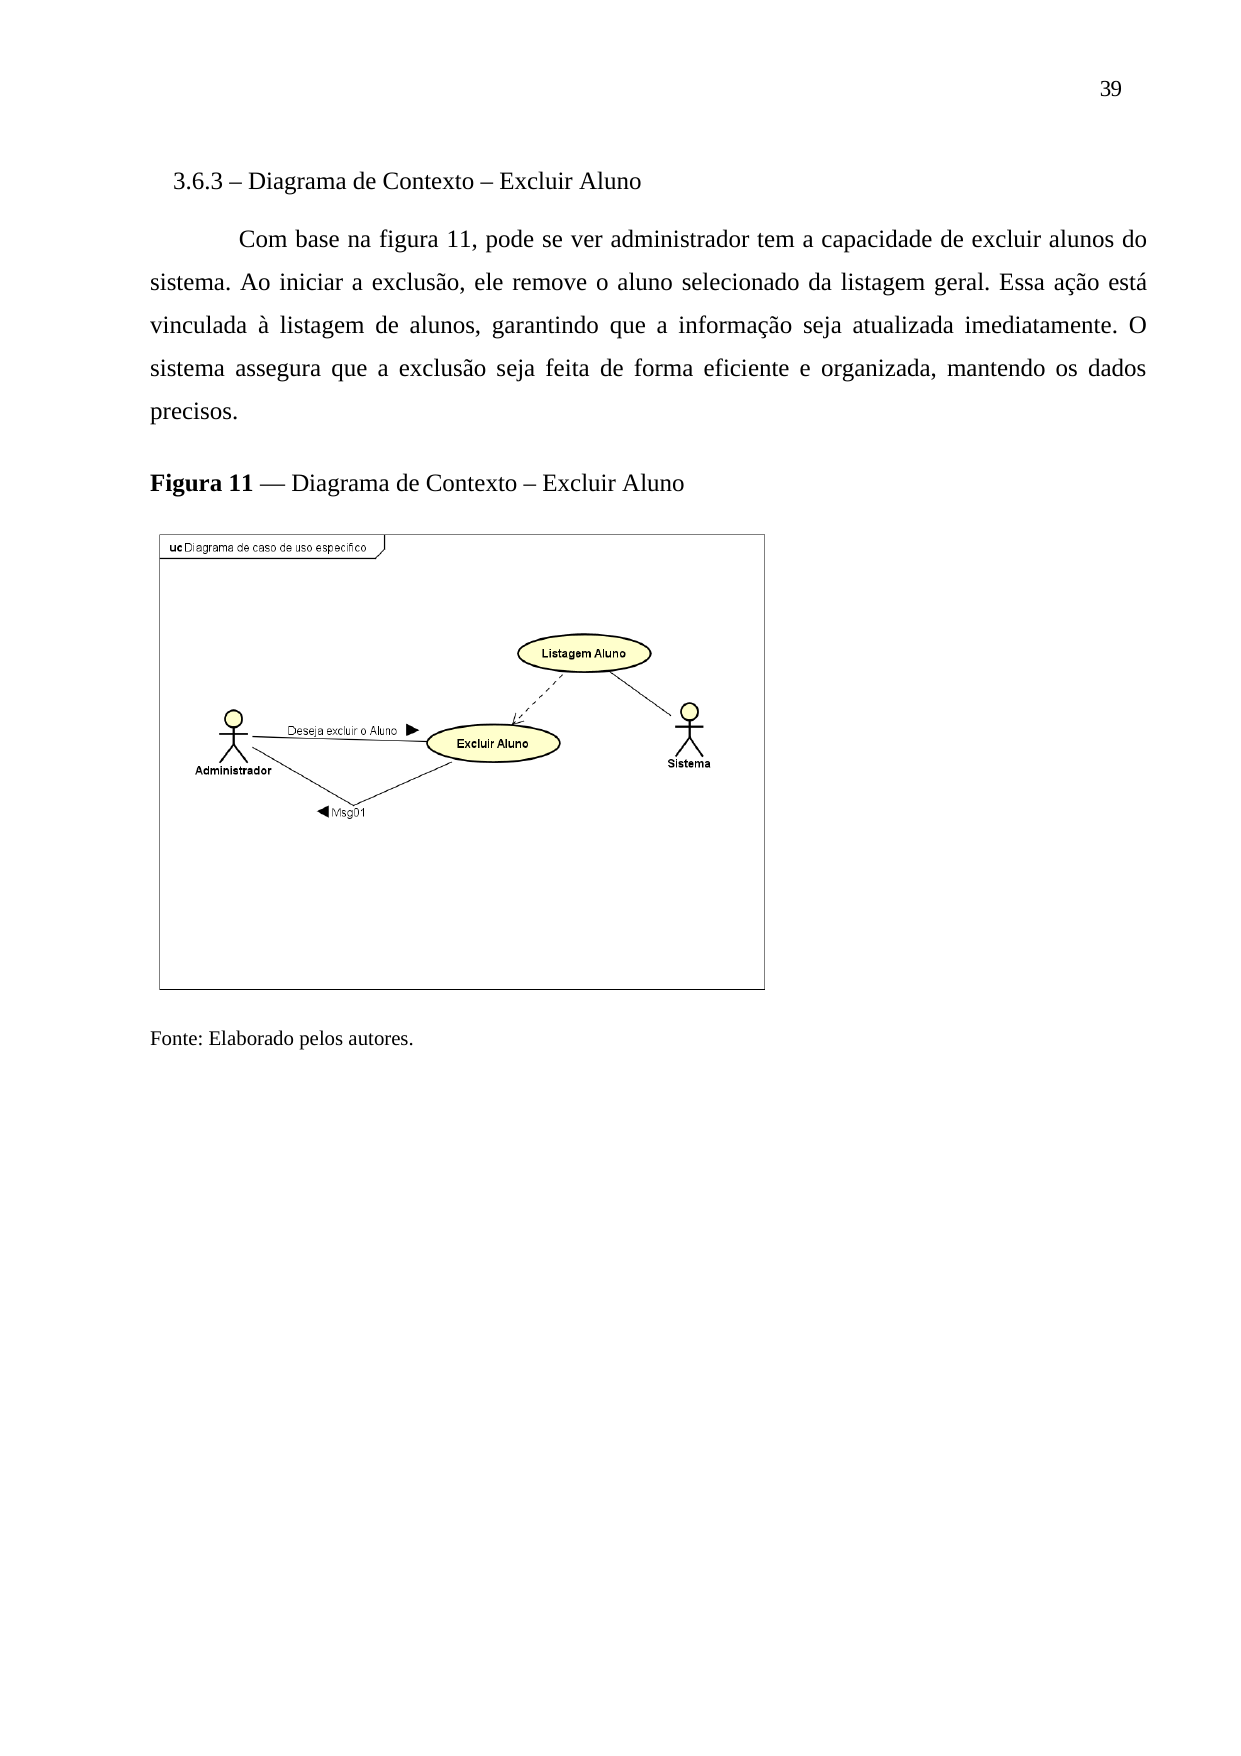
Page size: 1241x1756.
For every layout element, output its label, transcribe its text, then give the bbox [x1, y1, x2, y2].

text Com base na figura 11, pode se ver administrador tem a capacidade de excluir alunos do sistema. Ao iniciar a exclusão, ele remove o aluno selecionado da listagem geral. Essa ação está vinculada à listagem de alunos, garantindo que a informação seja atualizada imediatamente. O sistema assegura que a exclusão seja feita de forma eficiente e organizada, mantendo os dados precisos. [150, 224, 1148, 425]
list – Diagrama de Contexto – Excluir Aluno [173, 166, 1148, 195]
text Figura 11 — Diagrama de Contexto – Excluir Aluno [150, 468, 1148, 497]
text Fonte: Elaborado pelos autores. [150, 1026, 1148, 1050]
picture [150, 525, 774, 998]
